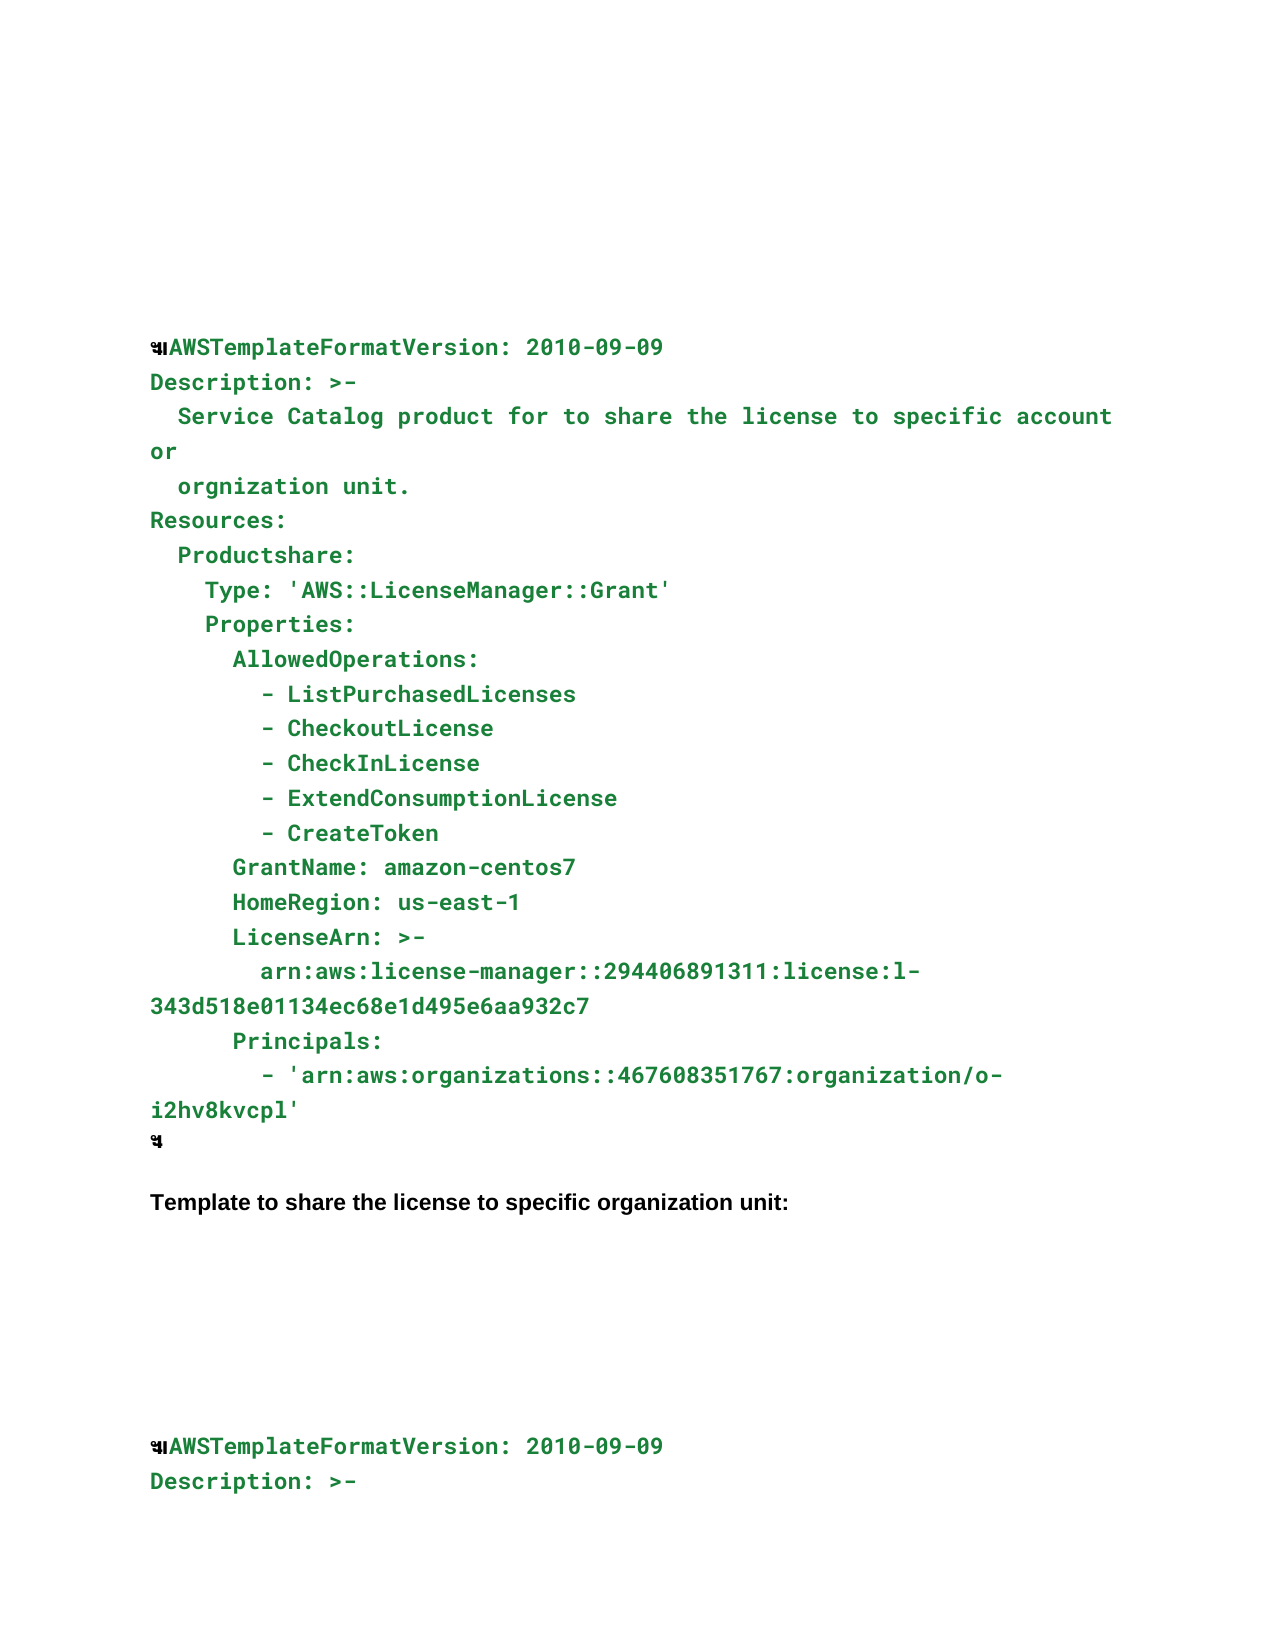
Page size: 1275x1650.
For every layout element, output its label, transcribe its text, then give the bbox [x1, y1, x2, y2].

text - CheckInLicense [150, 747, 1125, 778]
text Productshare: [150, 539, 1125, 569]
text Description: >- [150, 1465, 1125, 1496]
text  [150, 1129, 1125, 1155]
text Type: 'AWS::LicenseManager::Grant' [150, 574, 1125, 604]
text AWSTemplateFormatVersion: 2010-09-09 [150, 331, 1125, 361]
text Service Catalog product for to share the license to specific account or [150, 401, 1125, 466]
text orgnization unit. [150, 470, 1125, 500]
text AWSTemplateFormatVersion: 2010-09-09 [150, 1431, 1125, 1461]
text LicenseArn: >- [150, 921, 1125, 951]
text - ListPurchasedLicenses [150, 678, 1125, 708]
text Description: >- [150, 366, 1125, 396]
text - ExtendConsumptionLicense [150, 782, 1125, 812]
text Resources: [150, 505, 1125, 535]
text - CreateToken [150, 817, 1125, 847]
text - 'arn:aws:organizations::467608351767:organization/o-i2hv8kvcpl' [150, 1060, 1125, 1124]
text GrantName: amazon-centos7 [150, 852, 1125, 882]
text Principals: [150, 1025, 1125, 1055]
text Properties: [150, 609, 1125, 639]
text HomeRegion: us-east-1 [150, 886, 1125, 916]
text arn:aws:license-manager::294406891311:license:l-343d518e01134ec68e1d495e6aa932c7 [150, 956, 1125, 1021]
text AllowedOperations: [150, 643, 1125, 674]
text - CheckoutLicense [150, 713, 1125, 743]
text Template to share the license to specific organization unit: [150, 1189, 1125, 1215]
